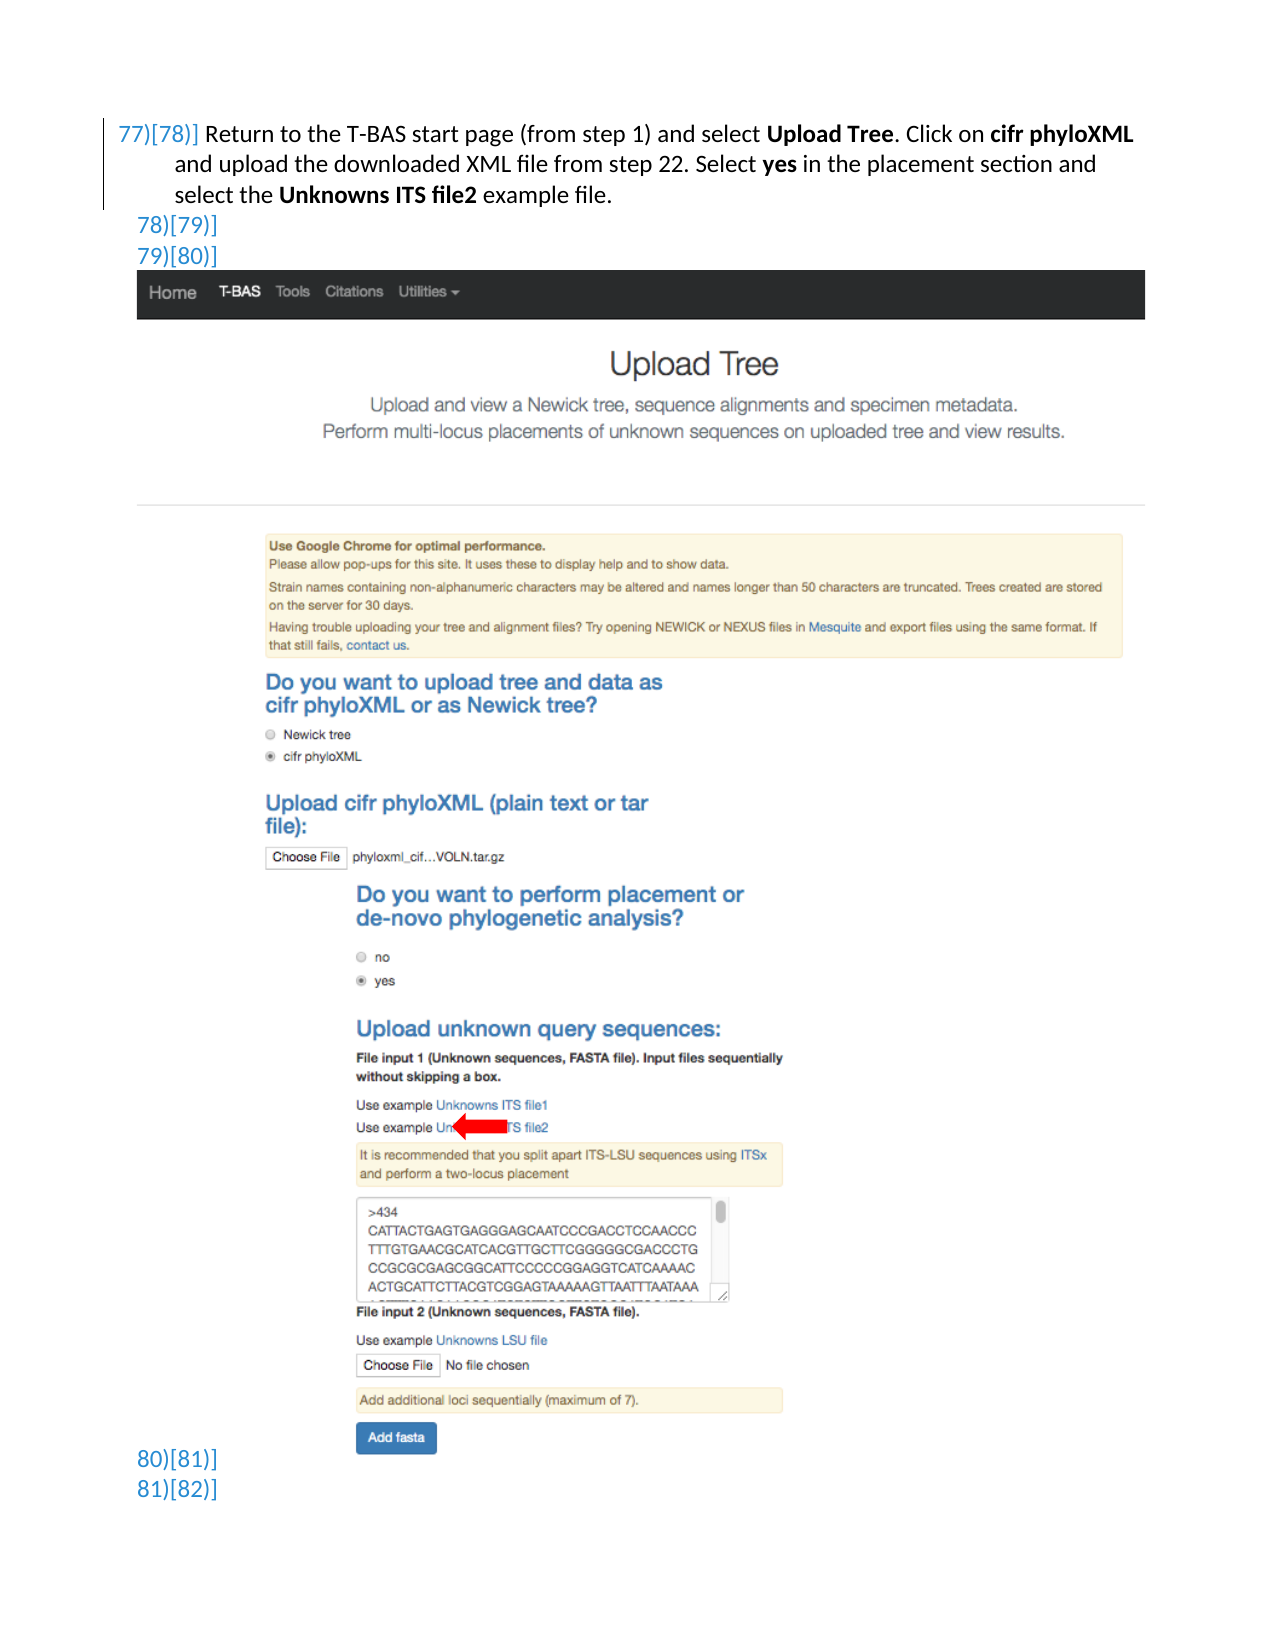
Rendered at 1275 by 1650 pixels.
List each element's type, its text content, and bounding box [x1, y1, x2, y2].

list Return to the T-BAS start page (from step 1) and select Upload Tree. Click on cifr phyloXML and upload the downloaded XML file from step 22. Select yes in the placement section and select the Unknowns ITS file2 example file. [118, 118, 1157, 210]
picture [136, 270, 1146, 1467]
